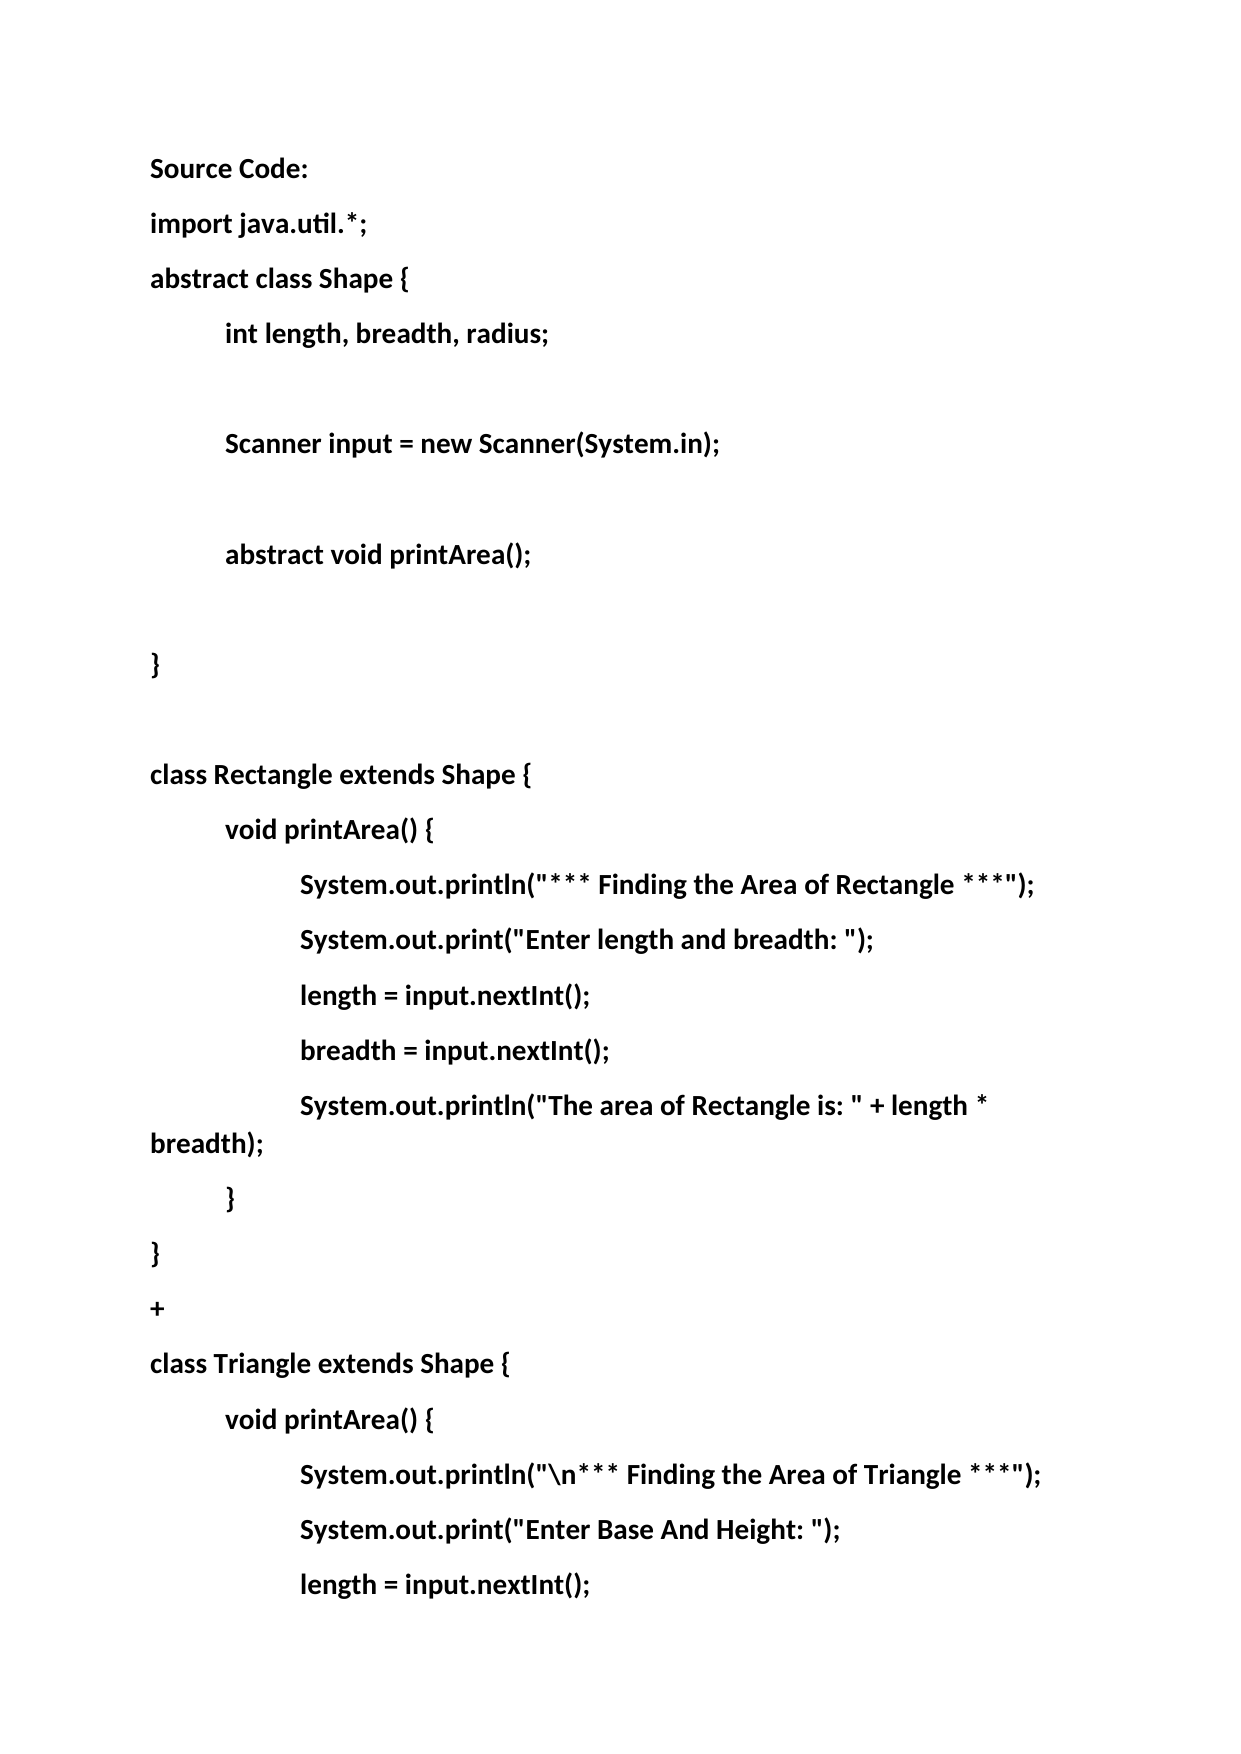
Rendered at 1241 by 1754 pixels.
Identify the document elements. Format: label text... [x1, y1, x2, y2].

text Scanner input = new Scanner(System.in); [150, 426, 1090, 461]
text abstract class Shape { [150, 260, 1090, 296]
text Source Code: [150, 150, 1090, 186]
text System.out.print("Enter length and breadth: "); [150, 921, 1090, 957]
text } [150, 1180, 1090, 1216]
text class Triangle extends Shape { [150, 1346, 1090, 1381]
text System.out.println("\n*** Finding the Area of Triangle ***"); [150, 1456, 1090, 1491]
text abstract void printArea(); [150, 536, 1090, 571]
text breadth = input.nextInt(); [150, 1032, 1090, 1067]
text length = input.nextInt(); [150, 1566, 1090, 1602]
text } [150, 646, 1090, 682]
text length = input.nextInt(); [150, 977, 1090, 1012]
text import java.util.*; [150, 205, 1090, 241]
text System.out.println("The area of Rectangle is: " + length * breadth); [150, 1087, 1090, 1161]
text void printArea() { [150, 1401, 1090, 1436]
text void printArea() { [150, 811, 1090, 847]
text System.out.print("Enter Base And Height: "); [150, 1511, 1090, 1547]
text } [150, 1235, 1090, 1271]
text System.out.println("*** Finding the Area of Rectangle ***"); [150, 866, 1090, 902]
text + [150, 1291, 1090, 1326]
text int length, breadth, radius; [150, 315, 1090, 351]
text class Rectangle extends Shape { [150, 756, 1090, 792]
